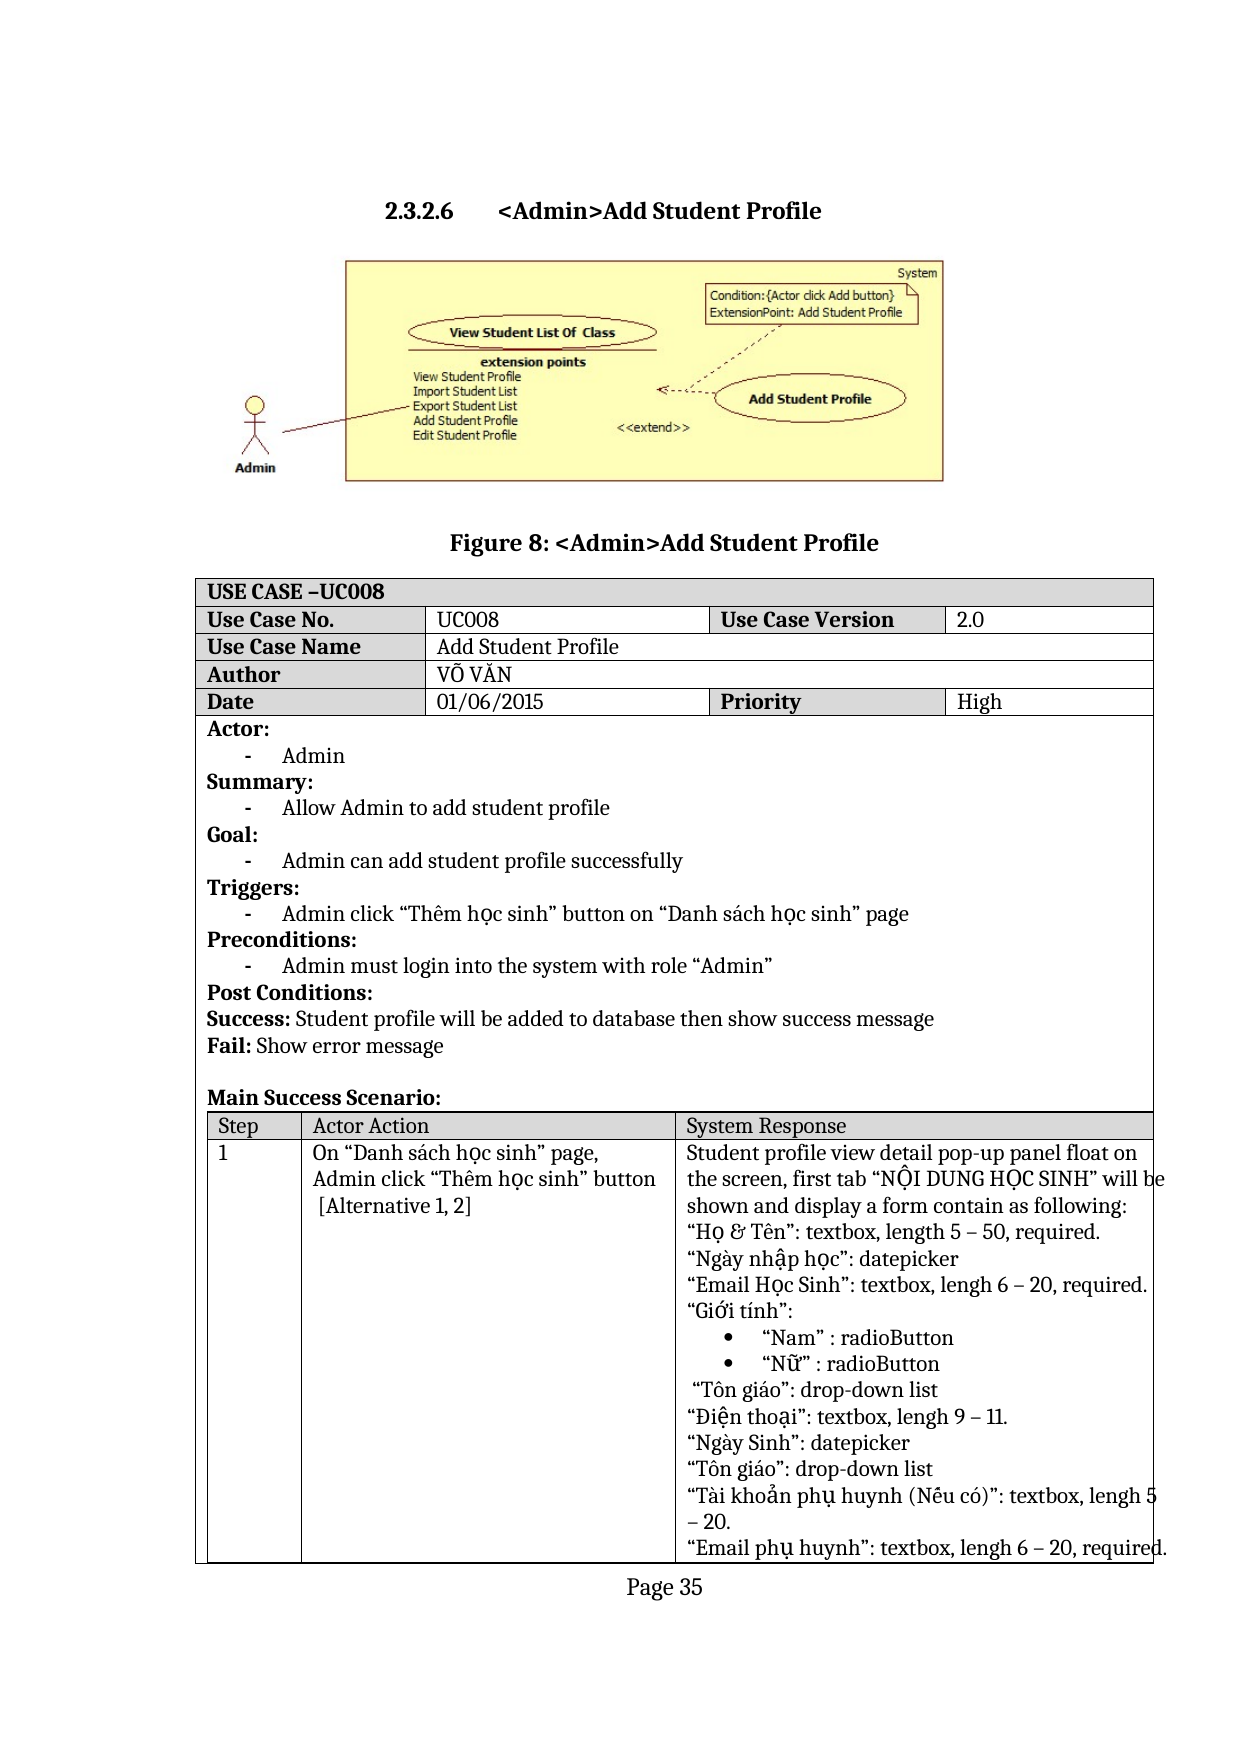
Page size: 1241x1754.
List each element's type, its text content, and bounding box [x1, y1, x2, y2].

table_cell 01/06/2015 [426, 689, 709, 715]
table_cell Add Student Profile [426, 634, 1153, 660]
table_cell Use Case No. [196, 607, 425, 633]
table_cell Use Case Name [196, 634, 425, 660]
table_cell Author [196, 661, 425, 688]
table_cell VÕ VĂN [426, 661, 1153, 688]
table_cell Date [196, 689, 425, 715]
subtitle <Admin>Add Student Profile [385, 197, 1122, 226]
table_header USE CASE –UC008 [196, 579, 1153, 606]
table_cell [196, 716, 1153, 1563]
table_cell Use Case Version [710, 607, 945, 633]
picture [206, 238, 966, 504]
table_cell High [946, 689, 1153, 715]
table_cell 2.0 [946, 607, 1153, 633]
table_cell UC008 [426, 607, 709, 633]
text Figure 8: <Admin>Add Student Profile [207, 528, 1122, 557]
table_cell Priority [710, 689, 945, 715]
